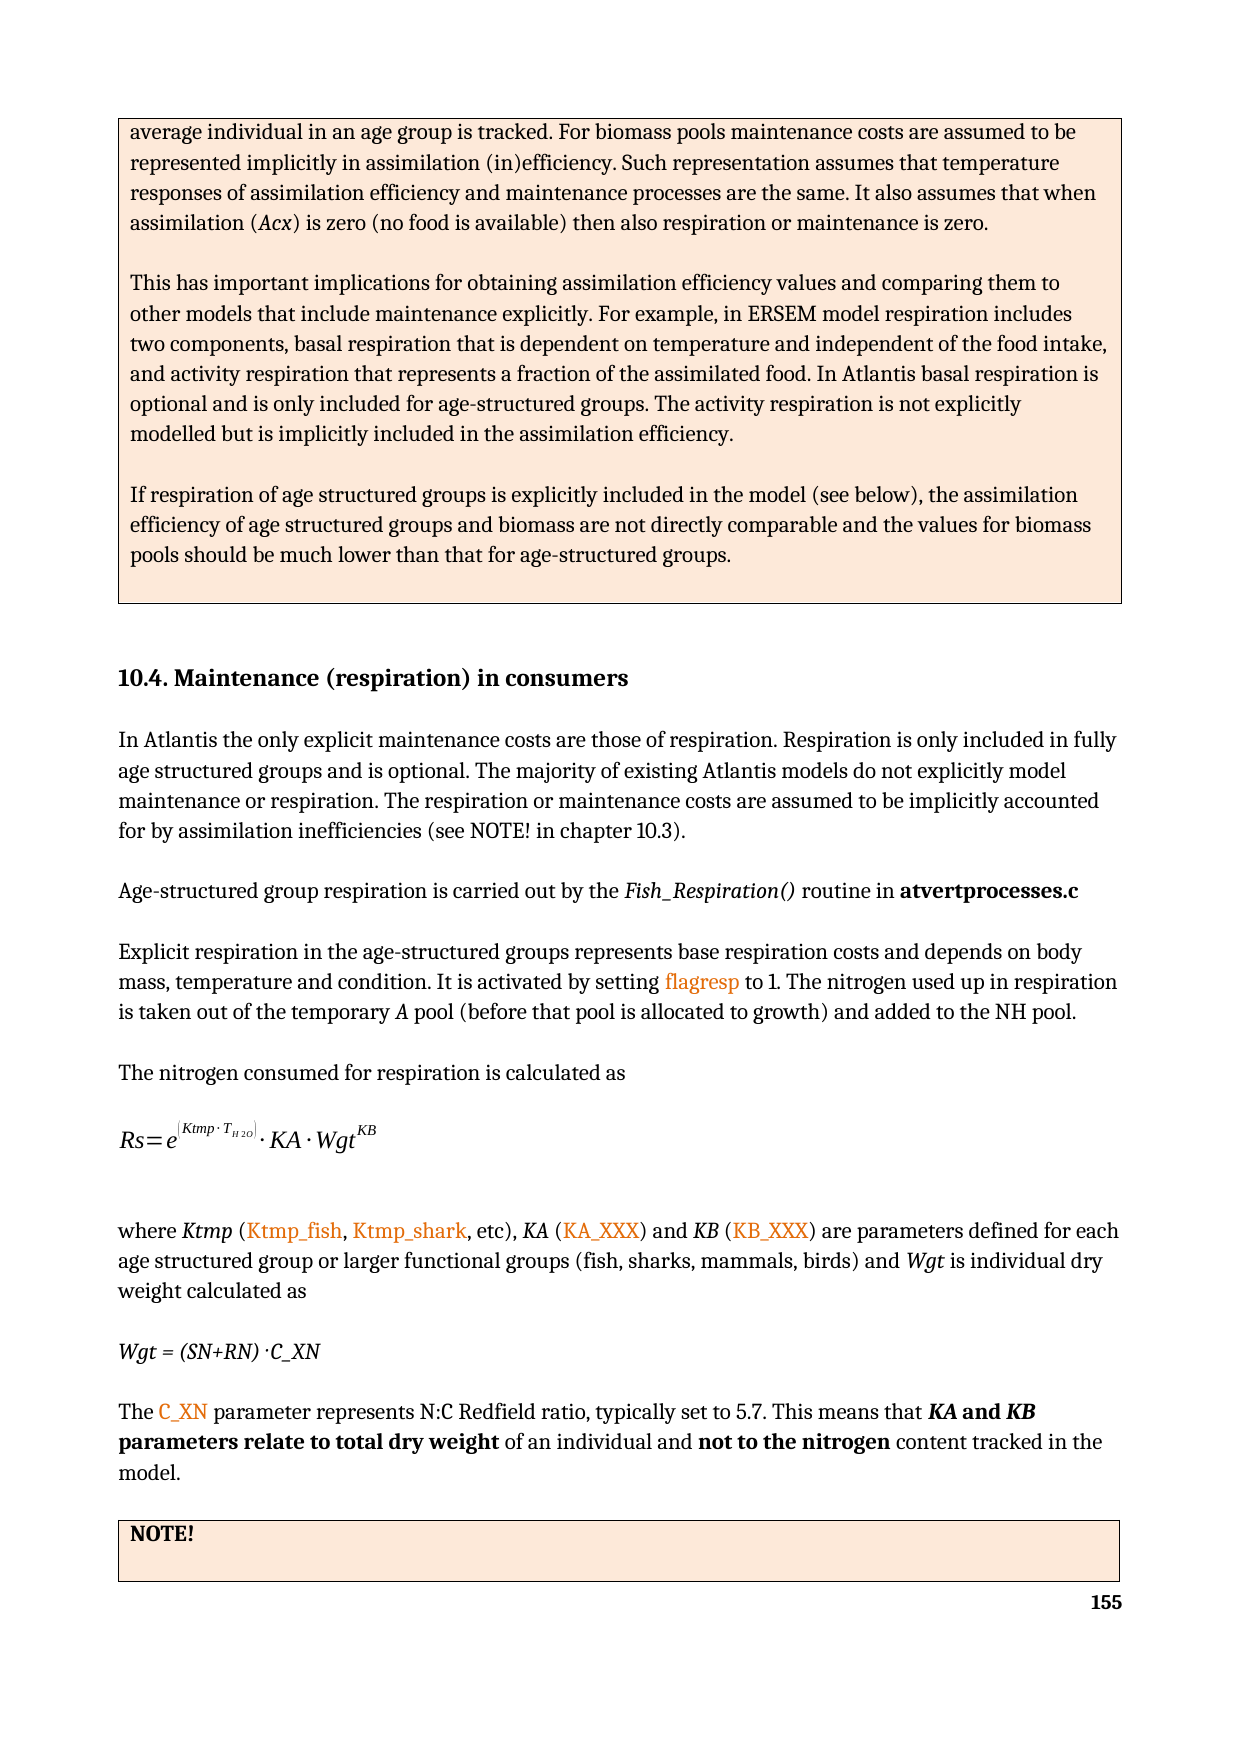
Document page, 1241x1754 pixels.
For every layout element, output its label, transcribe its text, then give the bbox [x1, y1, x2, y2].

text Explicit respiration in the age-structured groups represents base respiration costs and depends on body mass, temperature and condition. It is activated by setting flagresp to 1. The nitrogen used up in respiration is taken out of the temporary A pool (before that pool is allocated to growth) and added to the NH pool. [118, 939, 1122, 1025]
text The nitrogen consumed for respiration is calculated as [118, 1059, 1122, 1086]
text Wgt = (SN+RN) · C_XN [118, 1338, 1122, 1365]
subtitle 10.4. Maintenance (respiration) in consumers [118, 664, 1122, 693]
text Age-structured group respiration is carried out by the Fish_Respiration() routine in atvertprocesses.c [118, 878, 1122, 904]
text The C_XN parameter represents N:C Redfield ratio, typically set to 5.7. This means that KA and KB parameters relate to total dry weight of an individual and not to the nitrogen content tracked in the model. [118, 1399, 1122, 1486]
text where Ktmp (Ktmp_fish, Ktmp_shark, etc), KA (KA_XXX) and KB (KB_XXX) are parameters defined for each age structured group or larger functional groups (fish, sharks, mammals, birds) and Wgt is individual dry weight calculated as [118, 1218, 1122, 1304]
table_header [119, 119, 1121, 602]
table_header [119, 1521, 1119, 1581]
text In Atlantis the only explicit maintenance costs are those of respiration. Respiration is only included in fully age structured groups and is optional. The majority of existing Atlantis models do not explicitly model maintenance or respiration. The respiration or maintenance costs are assumed to be implicitly accounted for by assimilation inefficiencies (see NOTE! in chapter 10.3). [118, 727, 1122, 844]
